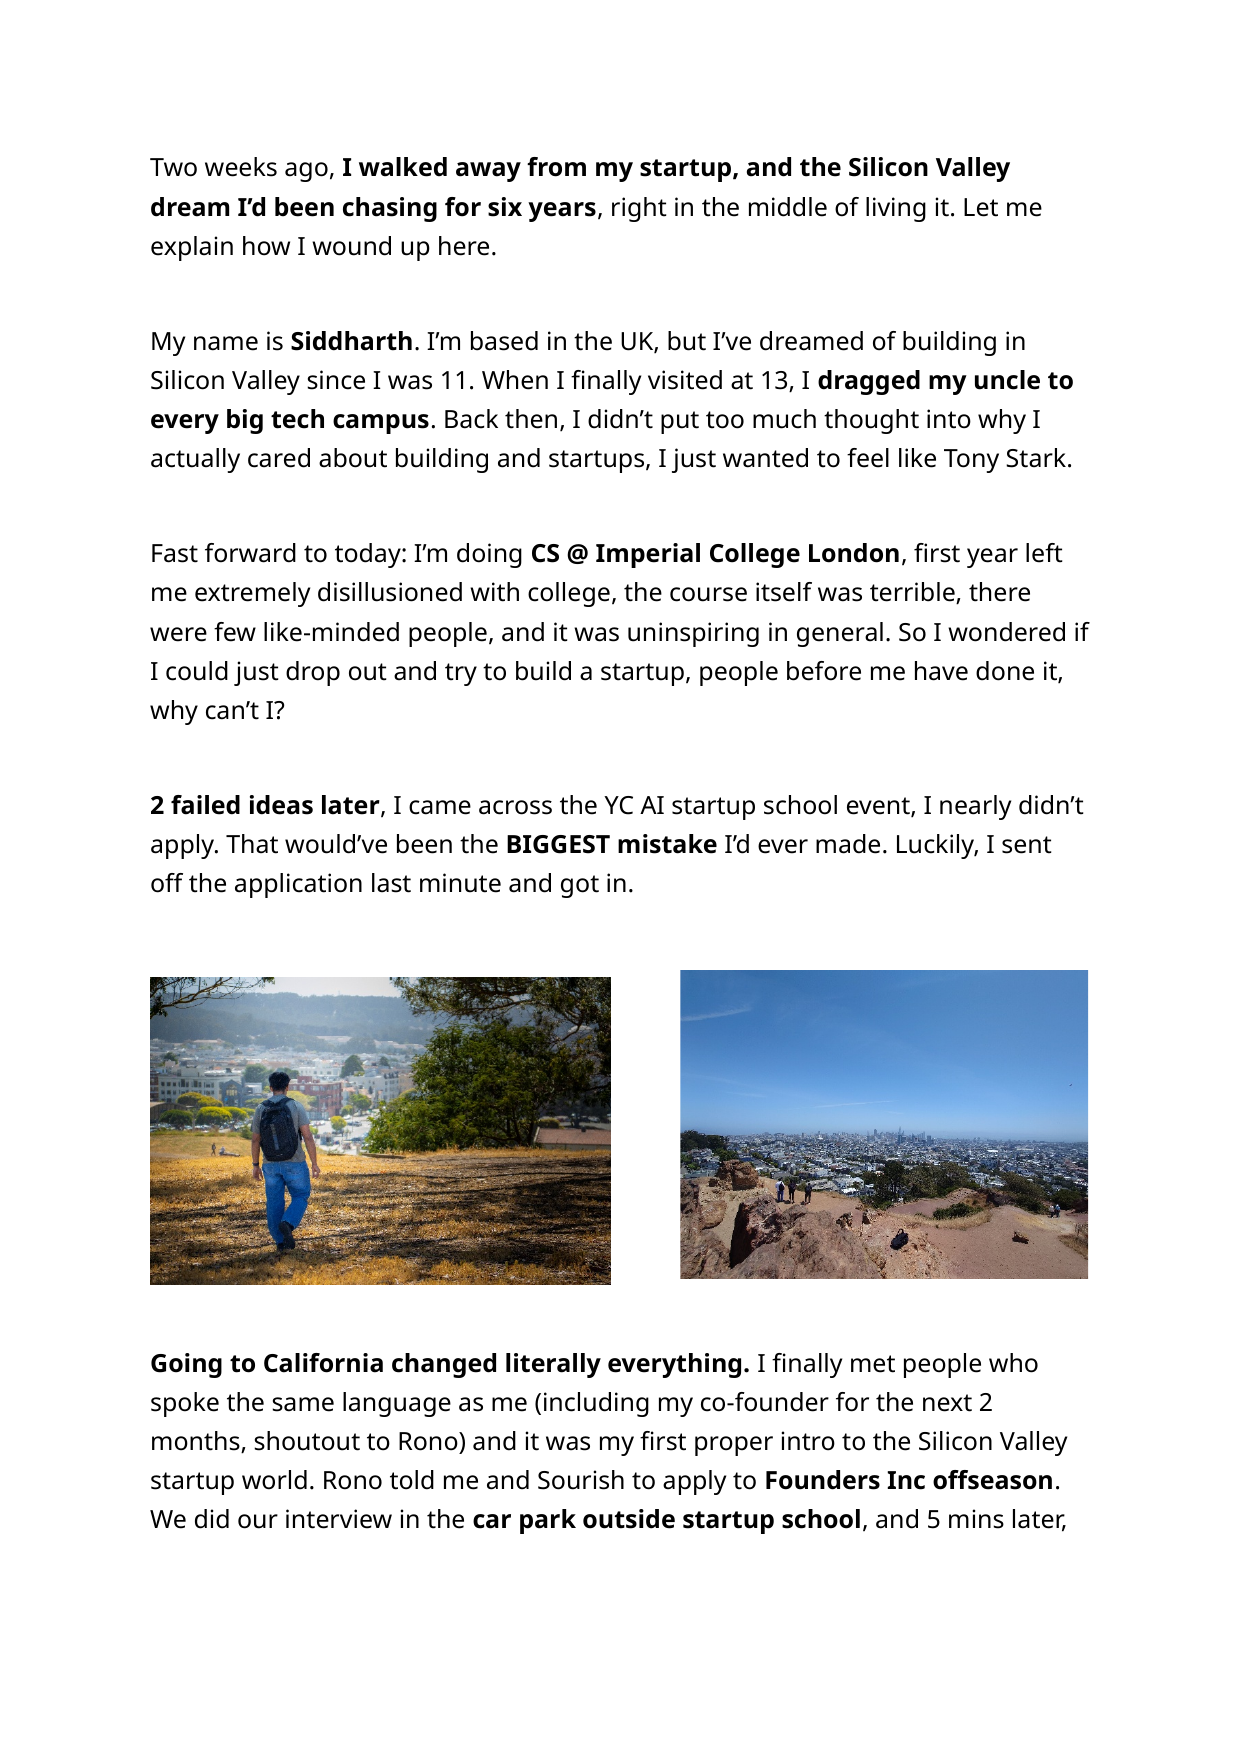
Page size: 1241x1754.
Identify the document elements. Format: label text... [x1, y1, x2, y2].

picture [150, 977, 611, 1285]
picture [678, 970, 1089, 1277]
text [150, 1306, 1090, 1536]
text Fast forward to today: I’m doing CS @ Imperial College London, first year left me extremely disillusioned with college, the course itself was terrible, there were few like-minded people, and it was uninspiring in general. So I wondered if I could just drop out and try to build a startup, people before me have done it, why can’t I? [150, 497, 1090, 727]
text 2 failed ideas later, I came across the YC AI startup school event, I nearly didn’t apply. That would’ve been the BIGGEST mistake I’d ever made. Luckily, I sent off the application last minute and got in. [150, 748, 1090, 900]
text My name is Siddharth. I’m based in the UK, but I’ve dreamed of building in Silicon Valley since I was 11. When I finally visited at 13, I dragged my uncle to every big tech campus. Back then, I didn’t put too much thought into why I actually cared about building and startups, I just wanted to feel like Tony Stark. [150, 284, 1090, 475]
text Two weeks ago, I walked away from my startup, and the Silicon Valley dream I’d been chasing for six years, right in the middle of living it. Let me explain how I wound up here. [150, 150, 1090, 262]
